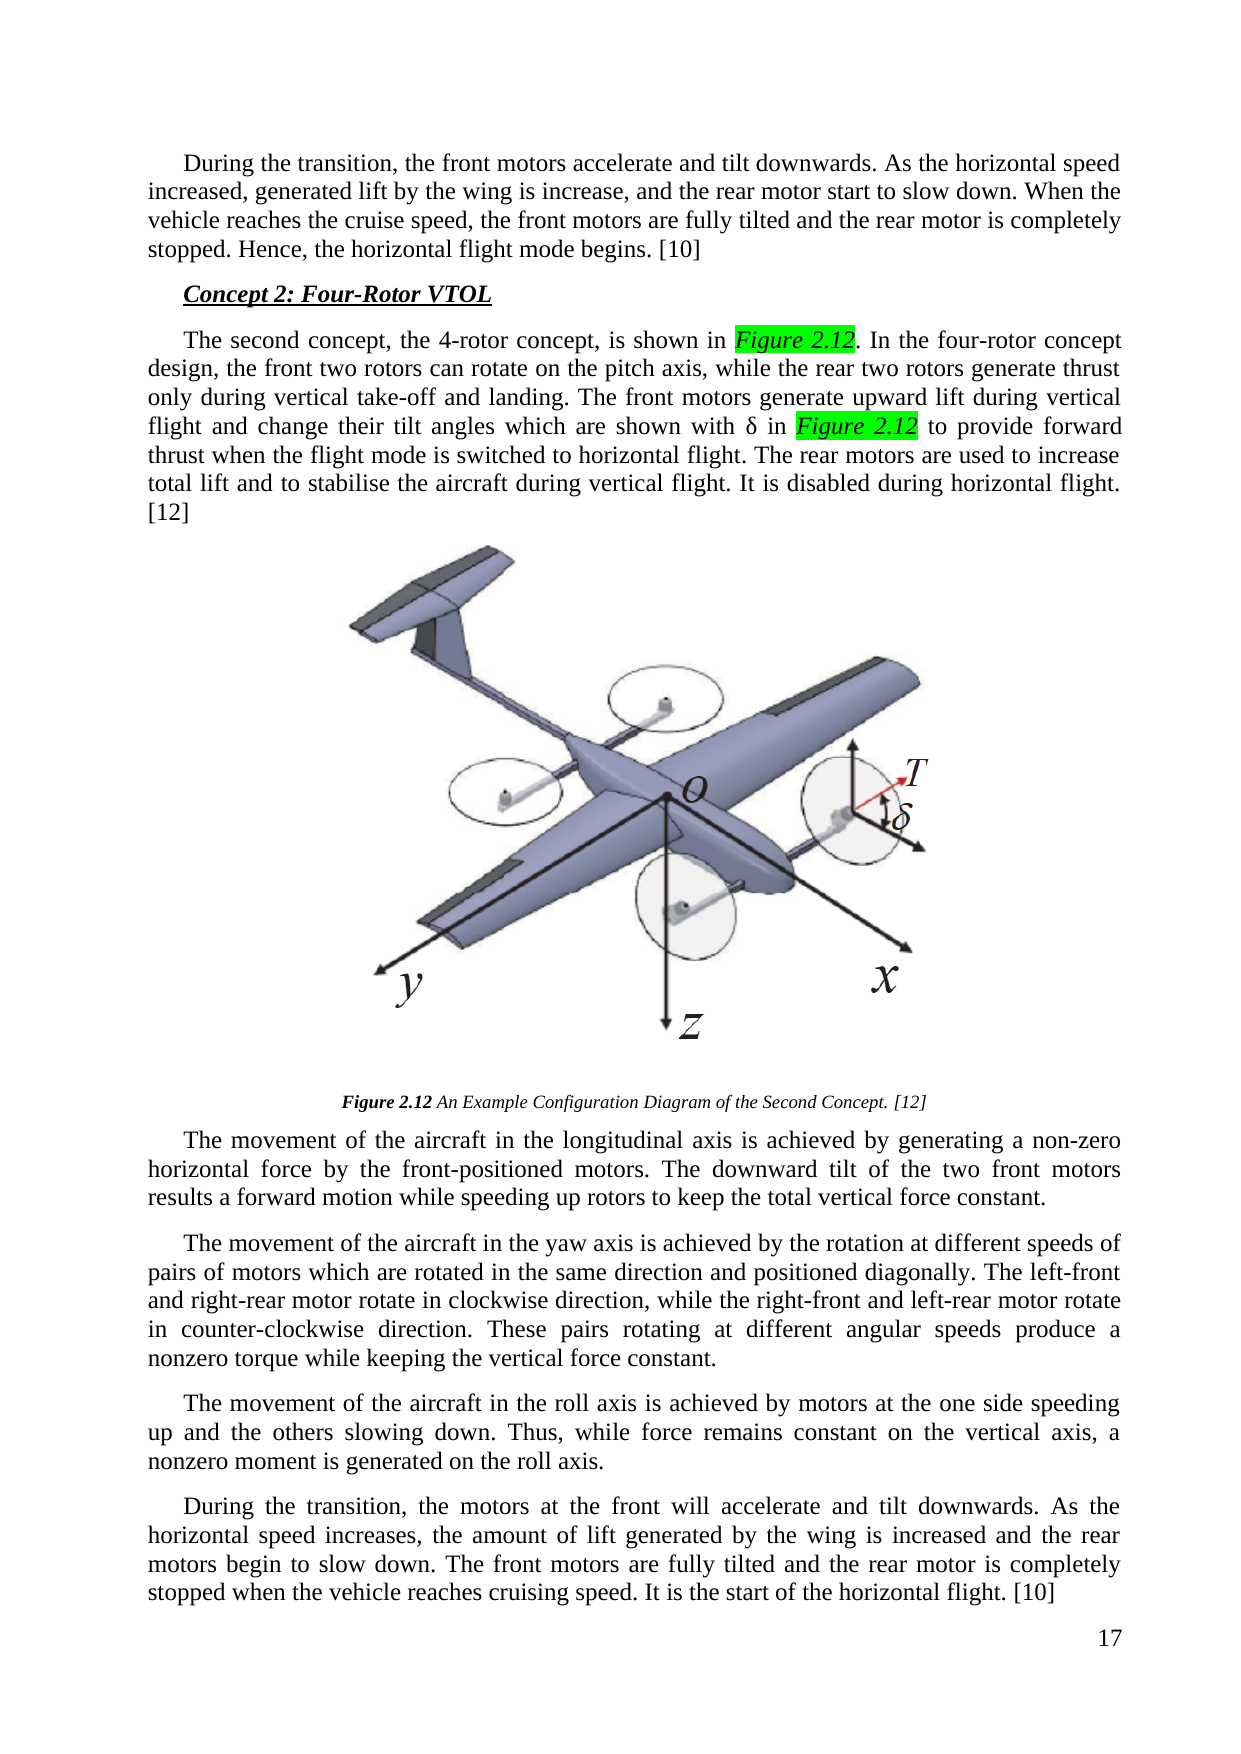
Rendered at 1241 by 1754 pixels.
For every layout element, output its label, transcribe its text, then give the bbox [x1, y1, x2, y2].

text Concept 2: Four-Rotor VTOL [148, 279, 1122, 308]
text Figure 2.4 An Example Configuration Diagram of the Second Concept. [148, 1091, 1122, 1112]
text During the transition, the motors at the front will accelerate and tilt downwards. As the horizontal speed increases, the amount of lift generated by the wing is increased and the rear motors begin to slow down. The front motors are fully tilted and the rear motor is completely stopped when the vehicle reaches cruising speed. It is the start of the horizontal flight. [148, 1491, 1122, 1606]
text During the transition, the front motors accelerate and tilt downwards. As the horizontal speed increased, generated lift by the wing is increase, and the rear motor start to slow down. When the vehicle reaches the cruise speed, the front motors are fully tilted and the rear motor is completely stopped. Hence, the horizontal flight mode begins. [148, 148, 1122, 263]
text The movement of the aircraft in the longitudinal axis is achieved by generating a non-zero horizontal force by the front-positioned motors. The downward tilt of the two front motors results a forward motion while speeding up rotors to keep the total vertical force constant. [148, 1125, 1122, 1211]
text The second concept, the 4-rotor concept, is shown in Figure 2.3. In the four-rotor concept design, the front two rotors can rotate on the pitch axis, while the rear two rotors generate thrust only during vertical take-off and landing. The front motors generate upward lift during vertical flight and change their tilt angles which are shown with δ in Figure 2.3 to provide forward thrust when the flight mode is switched to horizontal flight. The rear motors are used to increase total lift and to stabilise the aircraft during vertical flight. It is disabled during horizontal flight. [148, 325, 1122, 526]
text The movement of the aircraft in the yaw axis is achieved by the rotation at different speeds of pairs of motors which are rotated in the same direction and positioned diagonally. The left-front and right-rear motor rotate in clockwise direction, while the right-front and left-rear motor rotate in counter-clockwise direction. These pairs rotating at different angular speeds produce a nonzero torque while keeping the vertical force constant. [148, 1228, 1122, 1372]
picture [297, 542, 973, 1075]
text The movement of the aircraft in the roll axis is achieved by motors at the one side speeding up and the others slowing down. Thus, while force remains constant on the vertical axis, a nonzero moment is generated on the roll axis. [148, 1388, 1122, 1474]
